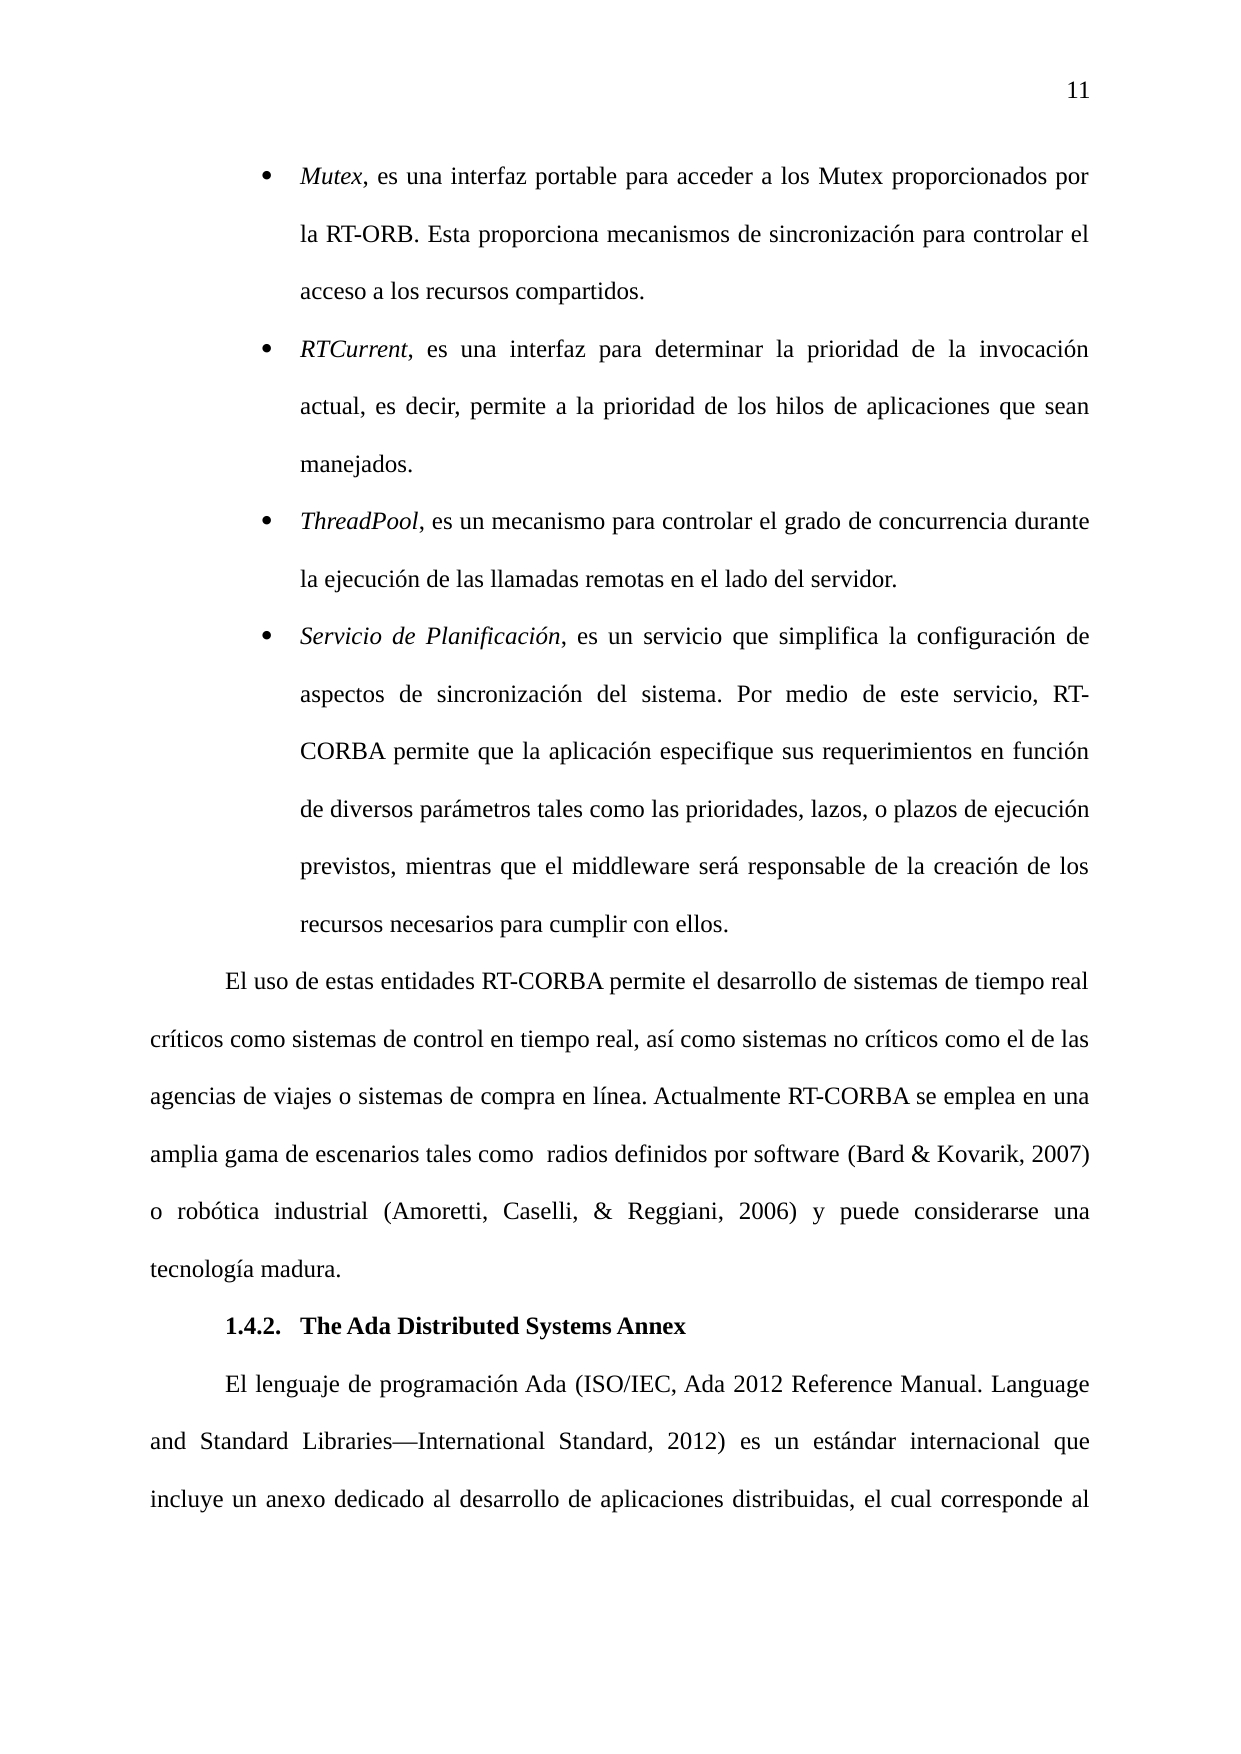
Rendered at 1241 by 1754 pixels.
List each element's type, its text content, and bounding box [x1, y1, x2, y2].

list RTCurrent, es una interfaz para determinar la prioridad de la invocación actual, es decir, permite a la prioridad de los hilos de aplicaciones que sean manejados. [262, 334, 1090, 477]
list Servicio de Planificación, es un servicio que simplifica la configuración de aspectos de sincronización del sistema. Por medio de este servicio, RT-CORBA permite que la aplicación especifique sus requerimientos en función de diversos parámetros tales como las prioridades, lazos, o plazos de ejecución previstos, mientras que el middleware será responsable de la creación de los recursos necesarios para cumplir con ellos. [262, 621, 1090, 937]
list ThreadPool, es un mecanismo para controlar el grado de concurrencia durante la ejecución de las llamadas remotas en el lado del servidor. [262, 506, 1090, 592]
list Mutex, es una interfaz portable para acceder a los Mutex proporcionados por la RT-ORB. Esta proporciona mecanismos de sincronización para controlar el acceso a los recursos compartidos. [262, 161, 1090, 305]
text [150, 1369, 1090, 1512]
subtitle The Ada Distributed Systems Annex [225, 1311, 1090, 1340]
text El uso de estas entidades RT-CORBA permite el desarrollo de sistemas de tiempo real críticos como sistemas de control en tiempo real, así como sistemas no críticos como el de las agencias de viajes o sistemas de compra en línea. Actualmente RT-CORBA se emplea en una amplia gama de escenarios tales como radios definidos por software o robótica industrial y puede considerarse una tecnología madura. [150, 966, 1090, 1282]
